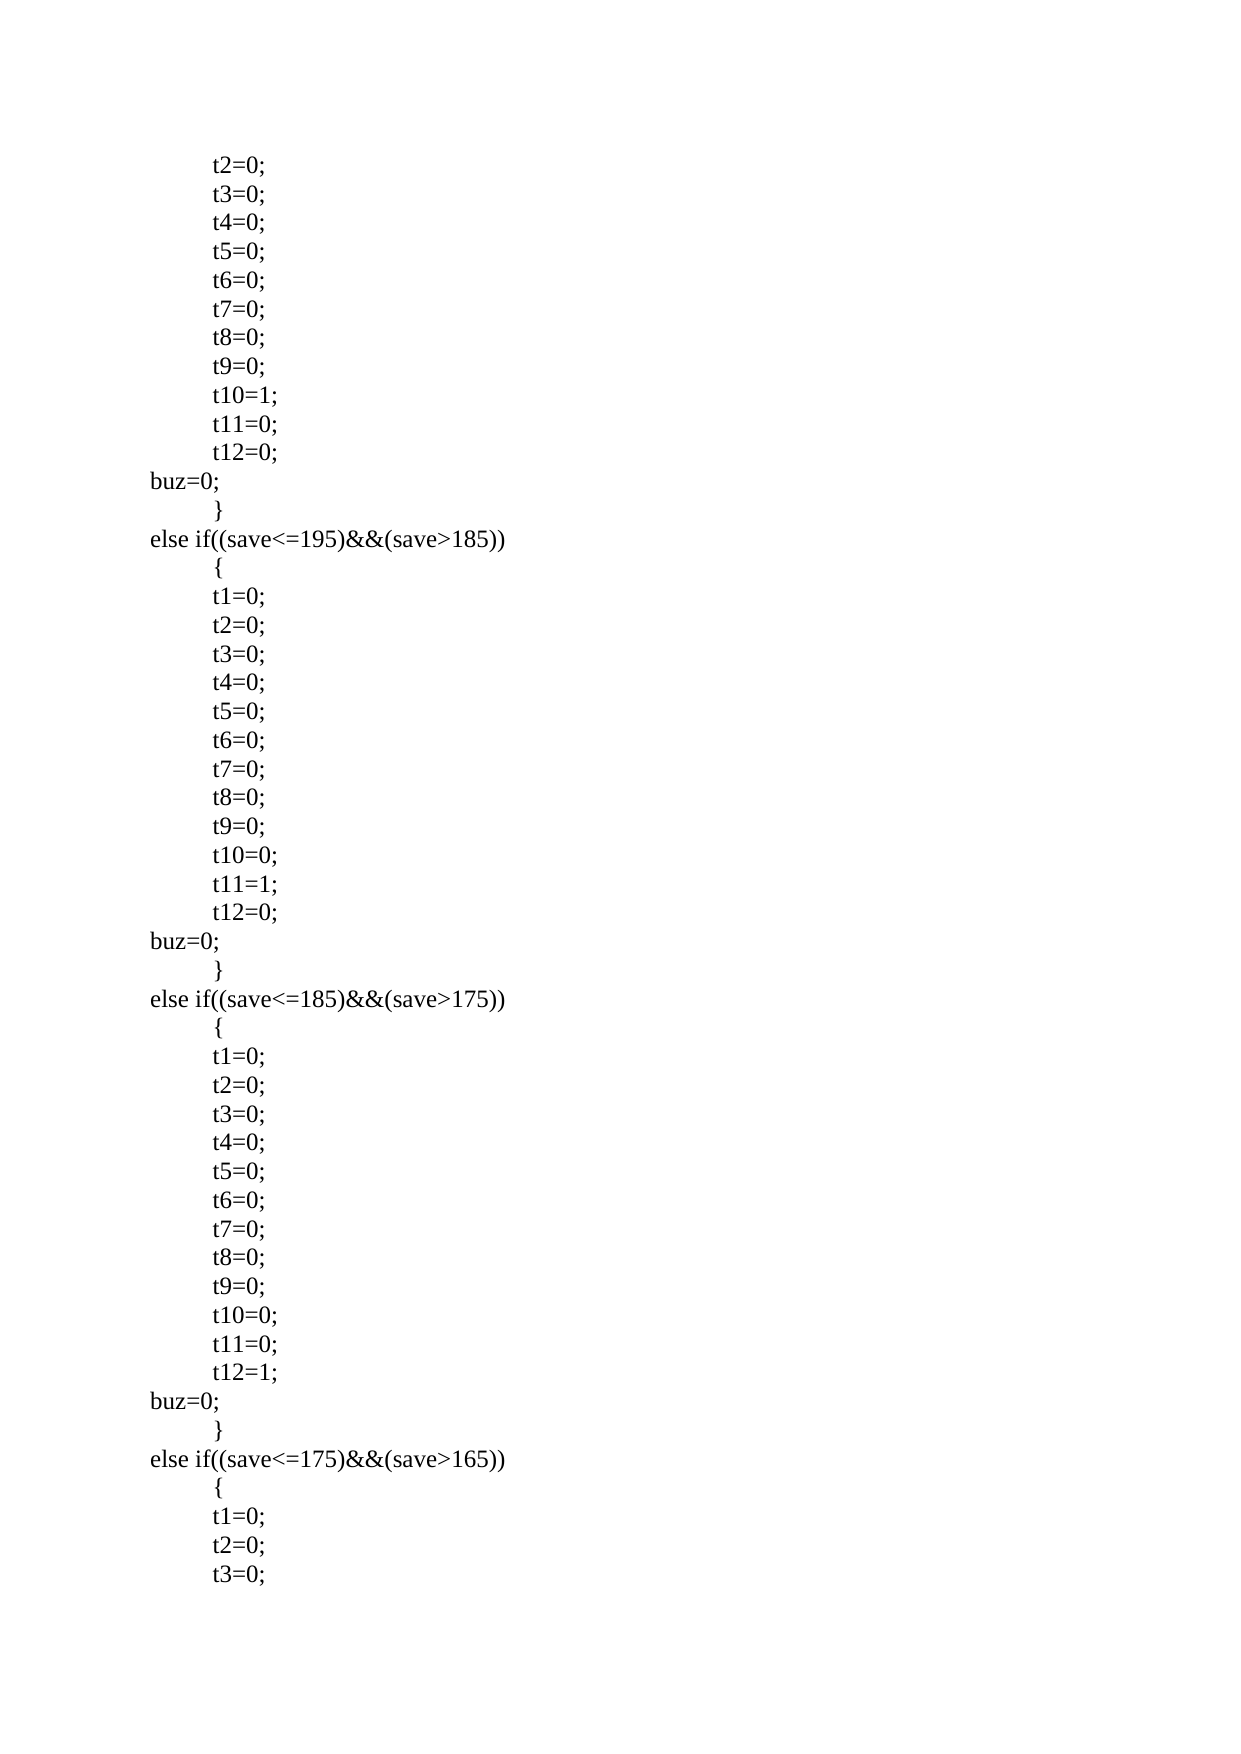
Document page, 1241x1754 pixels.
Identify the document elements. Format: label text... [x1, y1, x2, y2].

text t9=0; [150, 1271, 1090, 1300]
text t3=0; [150, 639, 1090, 667]
text t2=0; [150, 1530, 1090, 1559]
text buz=0; [150, 1386, 1090, 1415]
text buz=0; [150, 926, 1090, 955]
text t4=0; [150, 207, 1090, 236]
text t6=0; [150, 1185, 1090, 1214]
text t1=0; [150, 1041, 1090, 1070]
text t3=0; [150, 1099, 1090, 1127]
text t3=0; [150, 1559, 1090, 1587]
text t5=0; [150, 1156, 1090, 1185]
text t6=0; [150, 725, 1090, 754]
text else if((save<=185)&&(save>175)) [150, 984, 1090, 1012]
text else if((save<=175)&&(save>165)) [150, 1444, 1090, 1472]
text t1=0; [150, 581, 1090, 610]
text t12=1; [150, 1357, 1090, 1386]
text t2=0; [150, 150, 1090, 179]
text t5=0; [150, 696, 1090, 725]
text t5=0; [150, 236, 1090, 265]
text t2=0; [150, 1070, 1090, 1099]
text t7=0; [150, 1214, 1090, 1242]
text } [150, 1415, 1090, 1444]
text else if((save<=195)&&(save>185)) [150, 524, 1090, 552]
text t3=0; [150, 179, 1090, 207]
text } [150, 955, 1090, 984]
text t10=1; [150, 380, 1090, 409]
text t8=0; [150, 322, 1090, 351]
text t9=0; [150, 811, 1090, 840]
text t10=0; [150, 1300, 1090, 1329]
text t7=0; [150, 754, 1090, 782]
text t1=0; [150, 1501, 1090, 1530]
text t10=0; [150, 840, 1090, 869]
text { [150, 1012, 1090, 1041]
text t12=0; [150, 897, 1090, 926]
text t2=0; [150, 610, 1090, 639]
text t12=0; [150, 437, 1090, 466]
text t4=0; [150, 667, 1090, 696]
text t9=0; [150, 351, 1090, 380]
text } [150, 495, 1090, 524]
text t6=0; [150, 265, 1090, 294]
text { [150, 1472, 1090, 1501]
text t11=0; [150, 1329, 1090, 1357]
text t8=0; [150, 1242, 1090, 1271]
text t11=0; [150, 409, 1090, 437]
text t7=0; [150, 294, 1090, 322]
text t11=1; [150, 869, 1090, 897]
text t8=0; [150, 782, 1090, 811]
text buz=0; [150, 466, 1090, 495]
text t4=0; [150, 1127, 1090, 1156]
text { [150, 552, 1090, 581]
